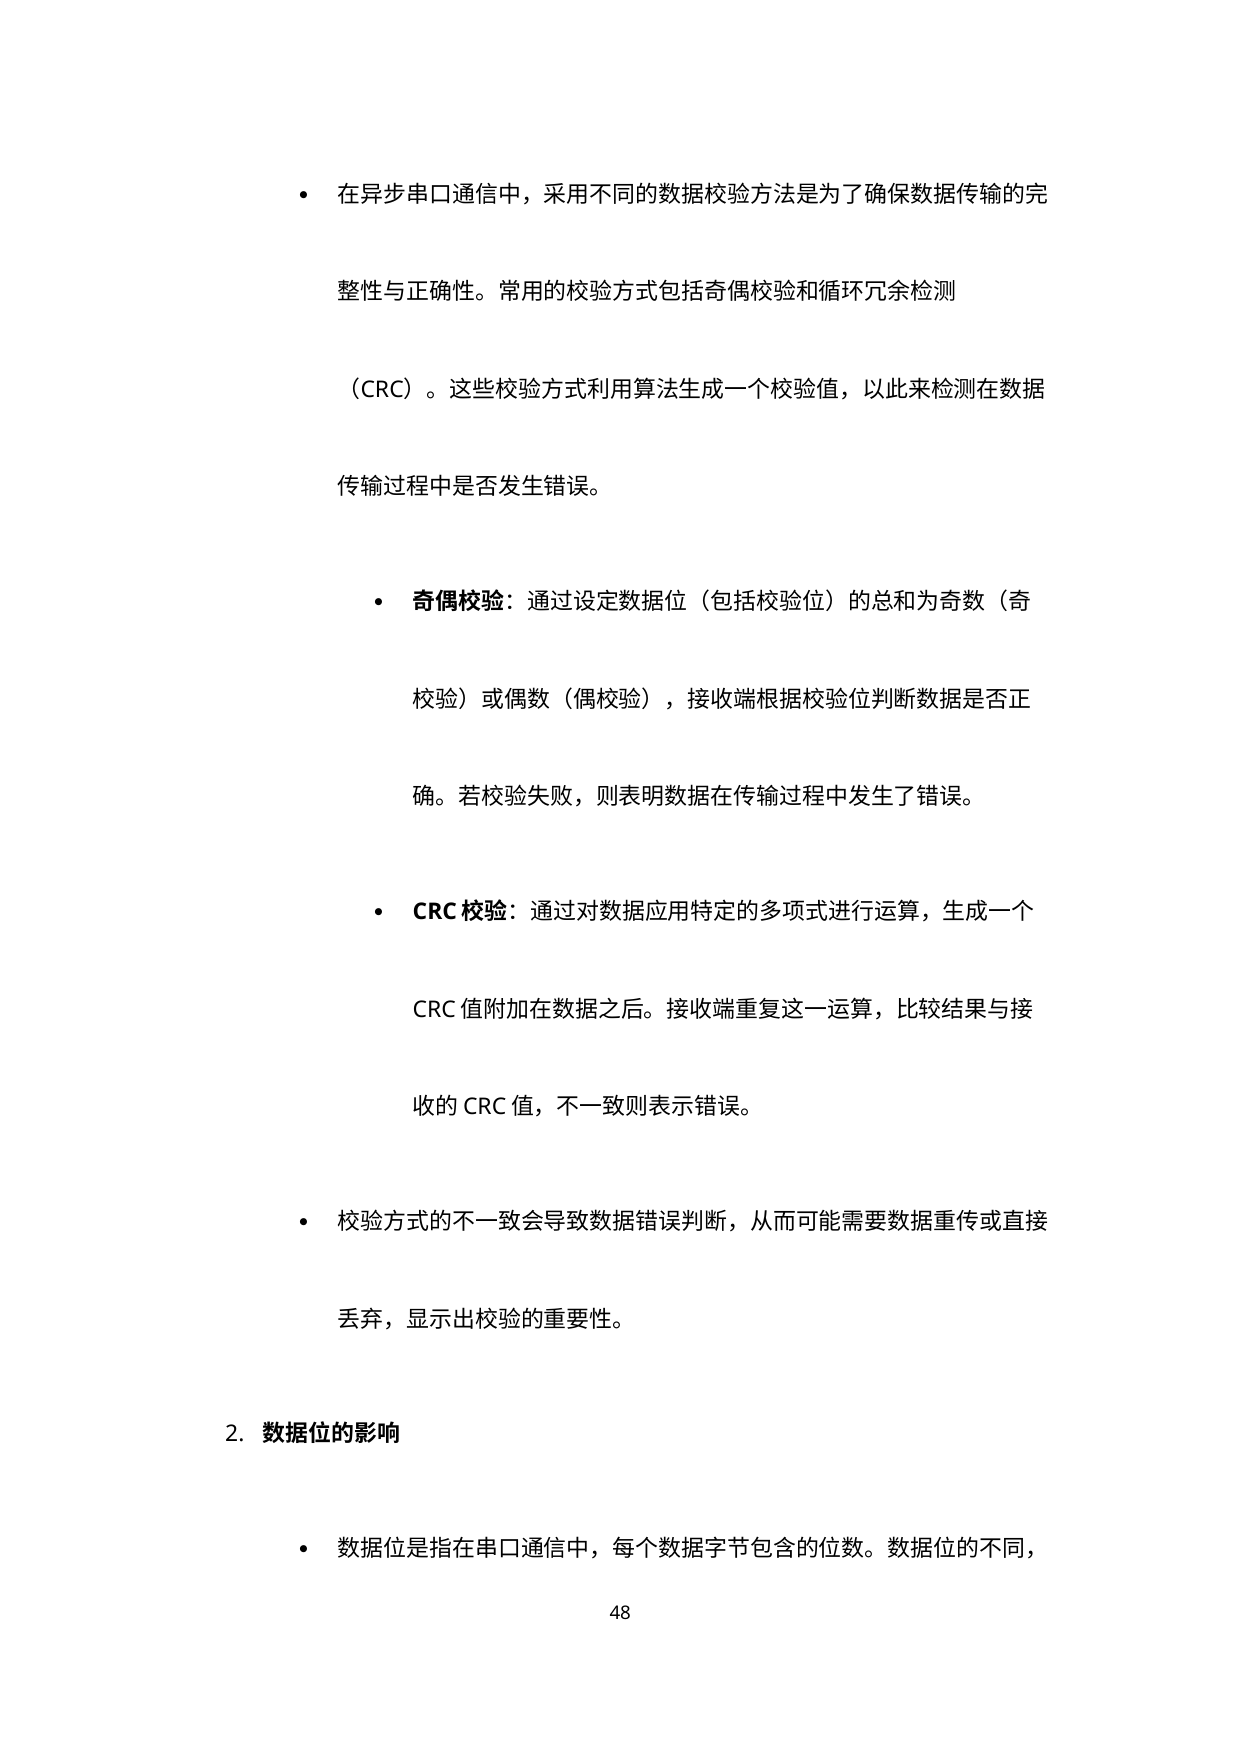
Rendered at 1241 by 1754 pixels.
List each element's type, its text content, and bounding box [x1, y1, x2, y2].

list 数据位的影响 [225, 1399, 1053, 1464]
list 在异步串口通信中，采用不同的数据校验方法是为了确保数据传输的完整性与正确性。常用的校验方式包括奇偶校验和循环冗余检测（CRC）。这些校验方式利用算法生成一个校验值，以此来检测在数据传输过程中是否发生错误。 [300, 160, 1053, 517]
list CRC校验：通过对数据应用特定的多项式进行运算，生成一个CRC值附加在数据之后。接收端重复这一运算，比较结果与接收的CRC值，不一致则表示错误。 [375, 877, 1053, 1137]
list 奇偶校验：通过设定数据位（包括校验位）的总和为奇数（奇校验）或偶数（偶校验），接收端根据校验位判断数据是否正确。若校验失败，则表明数据在传输过程中发生了错误。 [375, 567, 1053, 827]
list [300, 1514, 1053, 1579]
list 校验方式的不一致会导致数据错误判断，从而可能需要数据重传或直接丢弃，显示出校验的重要性。 [300, 1187, 1053, 1349]
